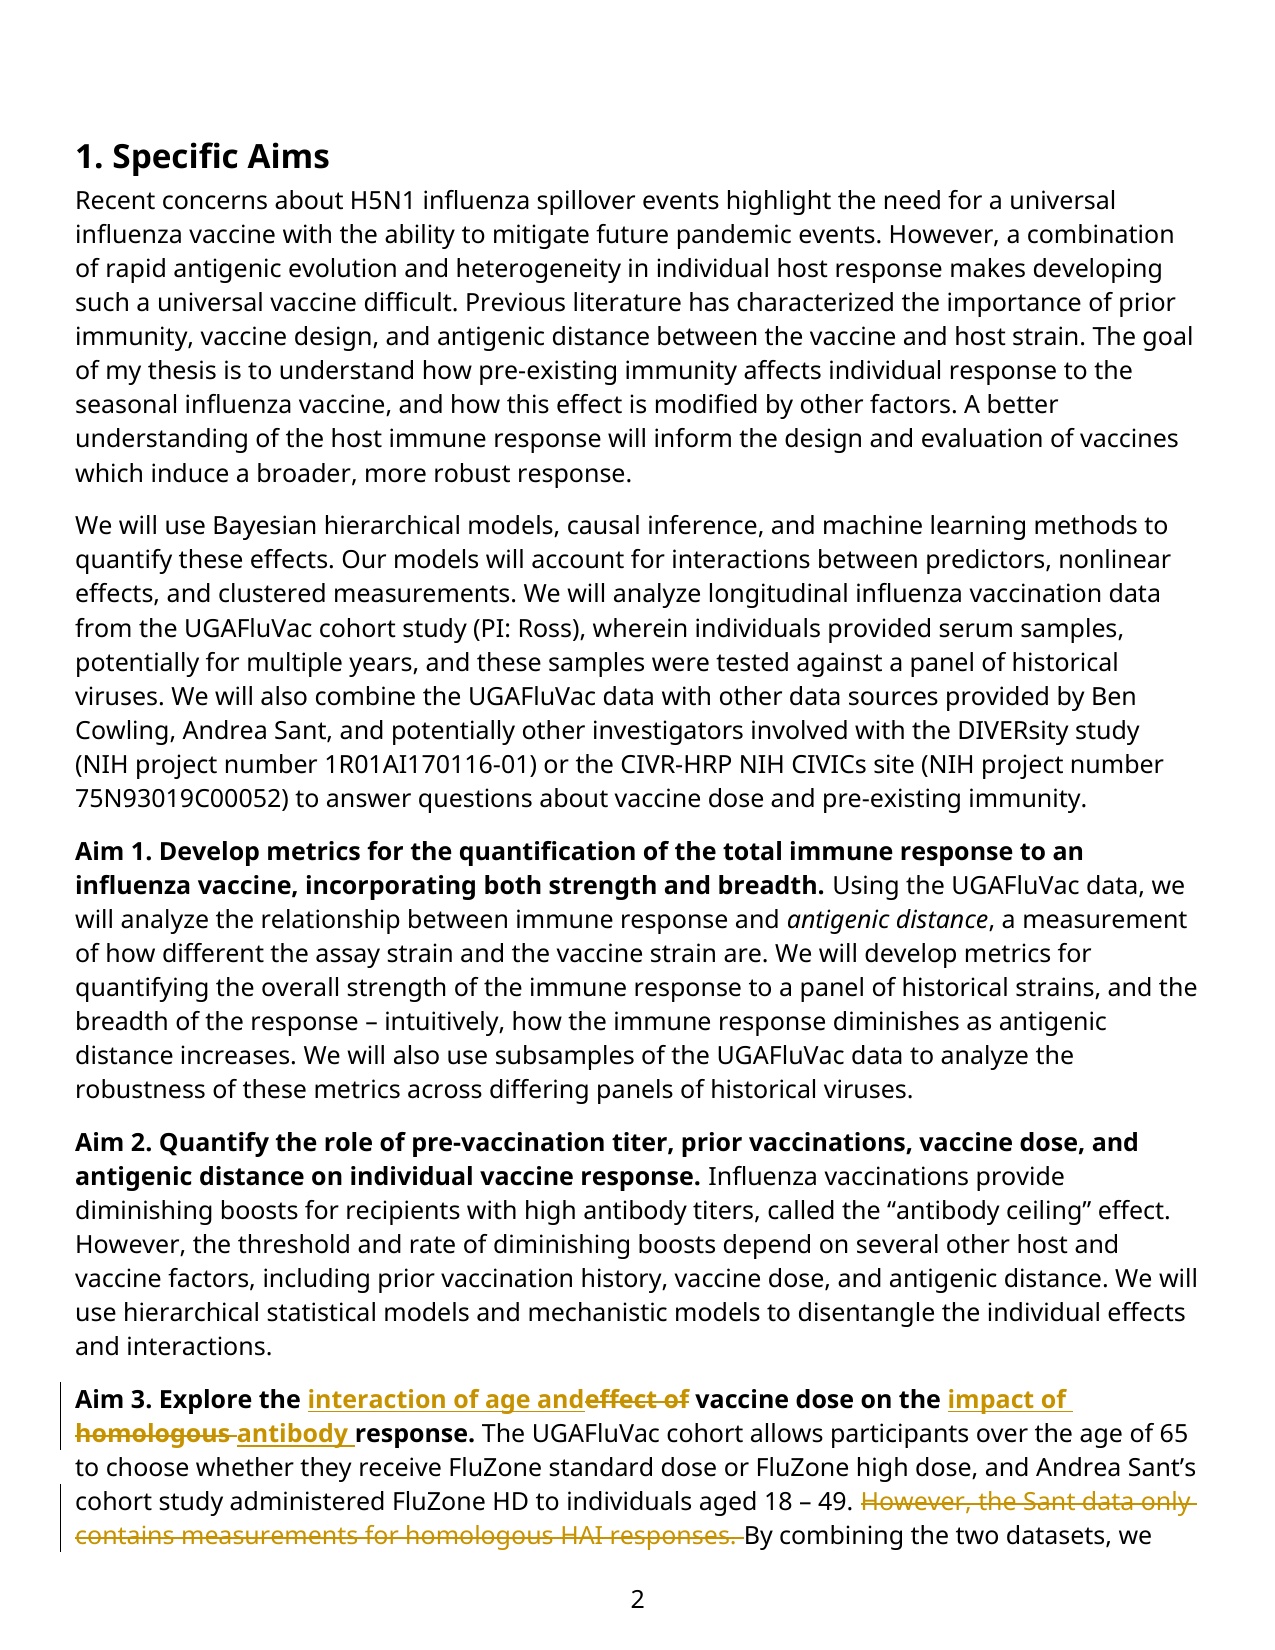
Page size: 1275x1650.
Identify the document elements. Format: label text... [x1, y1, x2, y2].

text We will use Bayesian hierarchical models, causal inference, and machine learning methods to quantify these effects. Our models will account for interactions between predictors, nonlinear effects, and clustered measurements. We will analyze longitudinal influenza vaccination data from the UGAFluVac cohort study (PI: Ross), wherein individuals provided serum samples, potentially for multiple years, and these samples were tested against a panel of historical viruses. We will also combine the UGAFluVac data with other data sources provided by Ben Cowling, Andrea Sant, and potentially other investigators involved with the DIVERsity study (NIH project number 1R01AI170116-01) or the CIVR-HRP NIH CIVICs site (NIH project number 75N93019C00052) to answer questions about vaccine dose and pre-existing immunity. [75, 508, 1200, 814]
text Aim 1. Develop metrics for the quantification of the total immune response to an influenza vaccine, incorporating both strength and breadth. Using the UGAFluVac data, we will analyze the relationship between immune response and antigenic distance, a measurement of how different the assay strain and the vaccine strain are. We will develop metrics for quantifying the overall strength of the immune response to a panel of historical strains, and the breadth of the response – intuitively, how the immune response diminishes as antigenic distance increases. We will also use subsamples of the UGAFluVac data to analyze the robustness of these metrics across differing panels of historical viruses. [75, 833, 1200, 1106]
text Recent concerns about H5N1 influenza spillover events highlight the need for a universal influenza vaccine with the ability to mitigate future pandemic events. However, a combination of rapid antigenic evolution and heterogeneity in individual host response makes developing such a universal vaccine difficult. Previous literature has characterized the importance of prior immunity, vaccine design, and antigenic distance between the vaccine and host strain. The goal of my thesis is to understand how pre-existing immunity affects individual response to the seasonal influenza vaccine, and how this effect is modified by other factors. A better understanding of the host immune response will inform the design and evaluation of vaccines which induce a broader, more robust response. [75, 183, 1200, 489]
subtitle 1. Specific Aims [75, 133, 1200, 178]
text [75, 1382, 1200, 1552]
text Aim 2. Quantify the role of pre-vaccination titer, prior vaccinations, vaccine dose, and antigenic distance on individual vaccine response. Influenza vaccinations provide diminishing boosts for recipients with high antibody titers, called the “antibody ceiling” effect. However, the threshold and rate of diminishing boosts depend on several other host and vaccine factors, including prior vaccination history, vaccine dose, and antigenic distance. We will use hierarchical statistical models and mechanistic models to disentangle the individual effects and interactions. [75, 1124, 1200, 1363]
